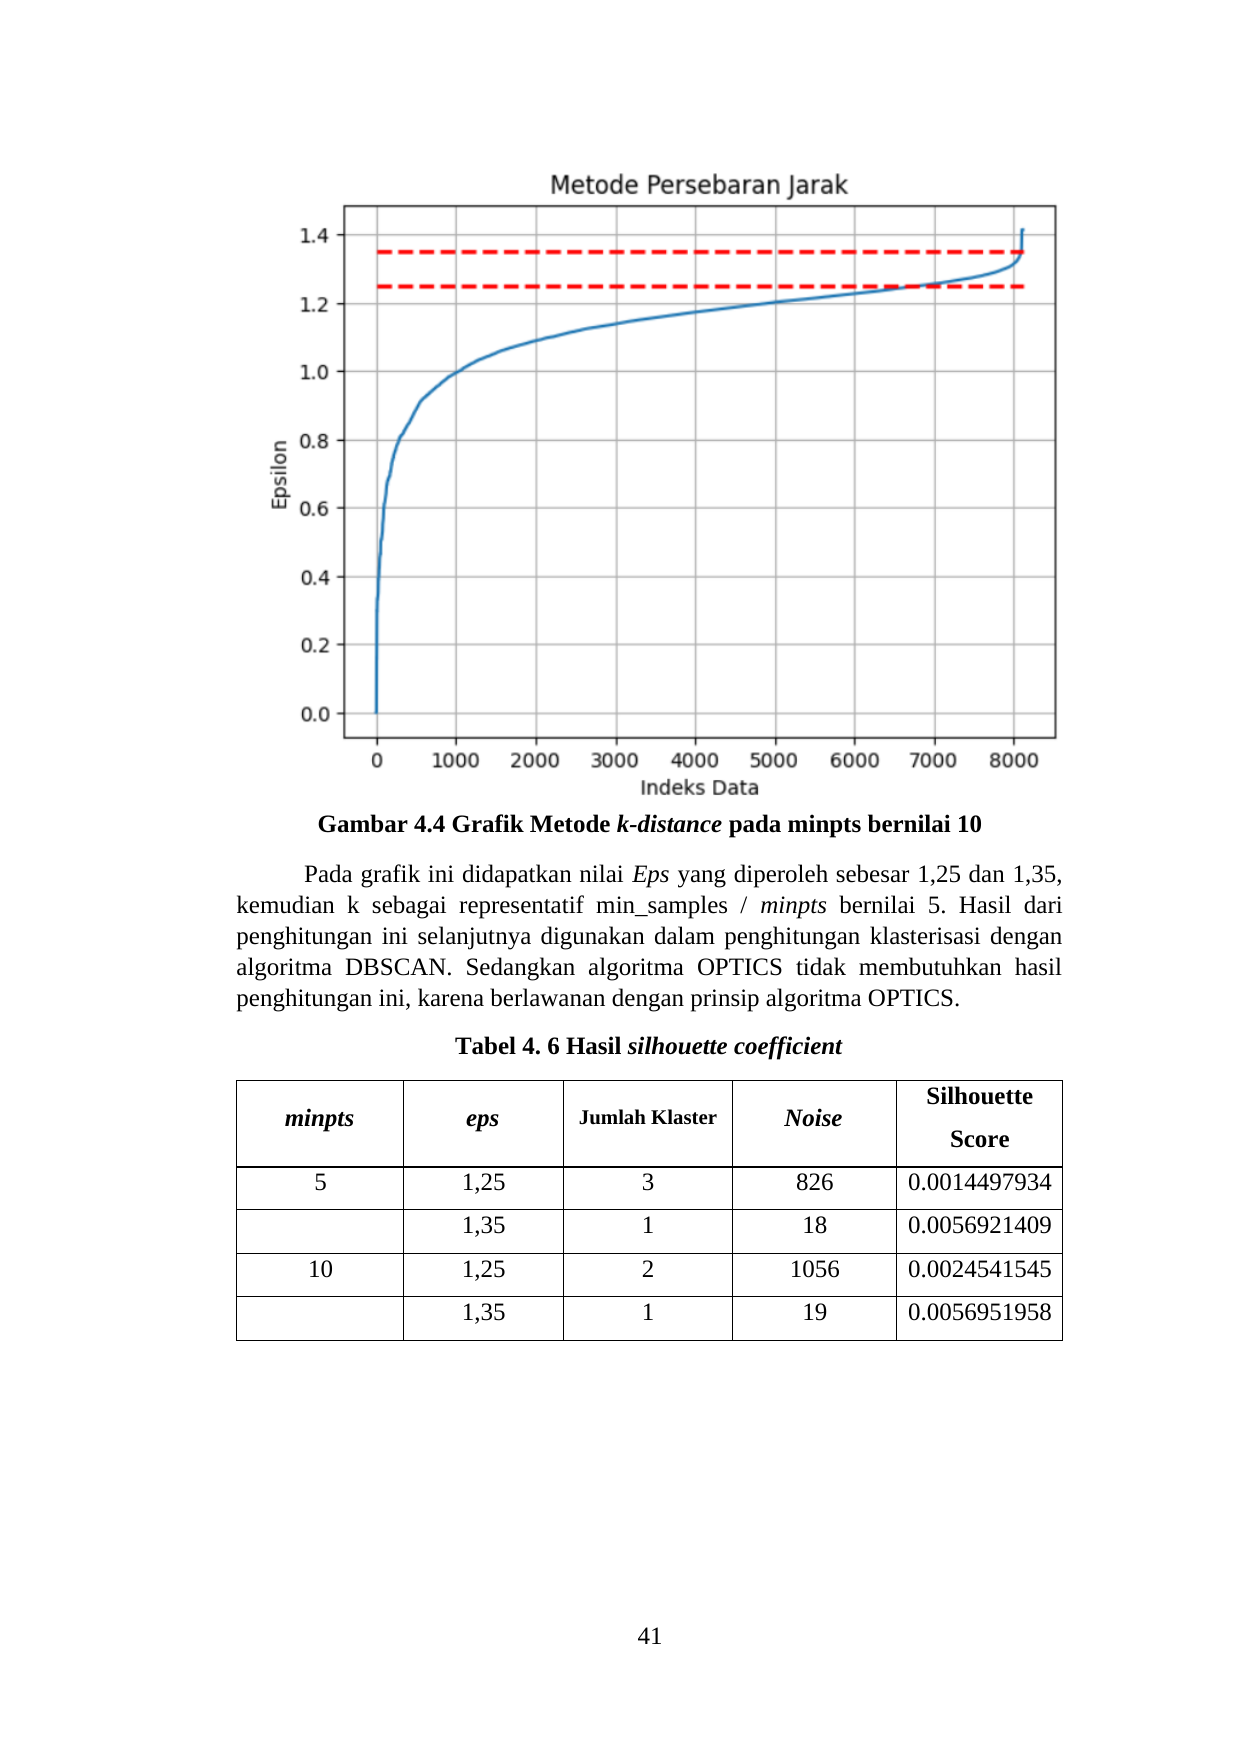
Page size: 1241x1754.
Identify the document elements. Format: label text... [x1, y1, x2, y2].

table_cell [237, 1210, 403, 1253]
table_cell 1,25 [404, 1168, 563, 1209]
table_cell 826 [733, 1168, 896, 1209]
picture [255, 164, 1083, 810]
table_cell 0.0056951958 [897, 1297, 1062, 1340]
table_header Jumlah Klaster [564, 1081, 732, 1166]
table_cell 0.0024541545 [897, 1254, 1062, 1296]
table_header Silhouette Score [897, 1081, 1062, 1166]
text Tabel 4. 6 Hasil silhouette coefficient [236, 1031, 1063, 1059]
table_cell 18 [733, 1210, 896, 1253]
table_cell 1 [564, 1210, 732, 1253]
table_cell 0.0014497934 [897, 1168, 1062, 1209]
table_cell 1,35 [404, 1210, 563, 1253]
table_cell 1,35 [404, 1297, 563, 1340]
table_cell [237, 1297, 403, 1340]
table_cell 3 [564, 1168, 732, 1209]
table_cell 1,25 [404, 1254, 563, 1296]
table_cell 1056 [733, 1254, 896, 1296]
table_cell 19 [733, 1297, 896, 1340]
table_header Noise [733, 1081, 896, 1166]
table_cell 10 [237, 1254, 403, 1296]
table_cell 1 [564, 1297, 732, 1340]
table_header eps [404, 1081, 563, 1166]
table_cell 5 [237, 1168, 403, 1209]
table_cell 2 [564, 1254, 732, 1296]
table_header minpts [237, 1081, 403, 1166]
table_cell 0.0056921409 [897, 1210, 1062, 1253]
text Pada grafik ini didapatkan nilai Eps yang diperoleh sebesar 1,25 dan 1,35, kemudian k sebagai representatif min_samples / minpts bernilai 5. Hasil dari penghitungan ini selanjutnya digunakan dalam penghitungan klasterisasi dengan algoritma DBSCAN. Sedangkan algoritma OPTICS tidak membutuhkan hasil penghitungan ini, karena berlawanan dengan prinsip algoritma OPTICS. [236, 859, 1063, 1012]
